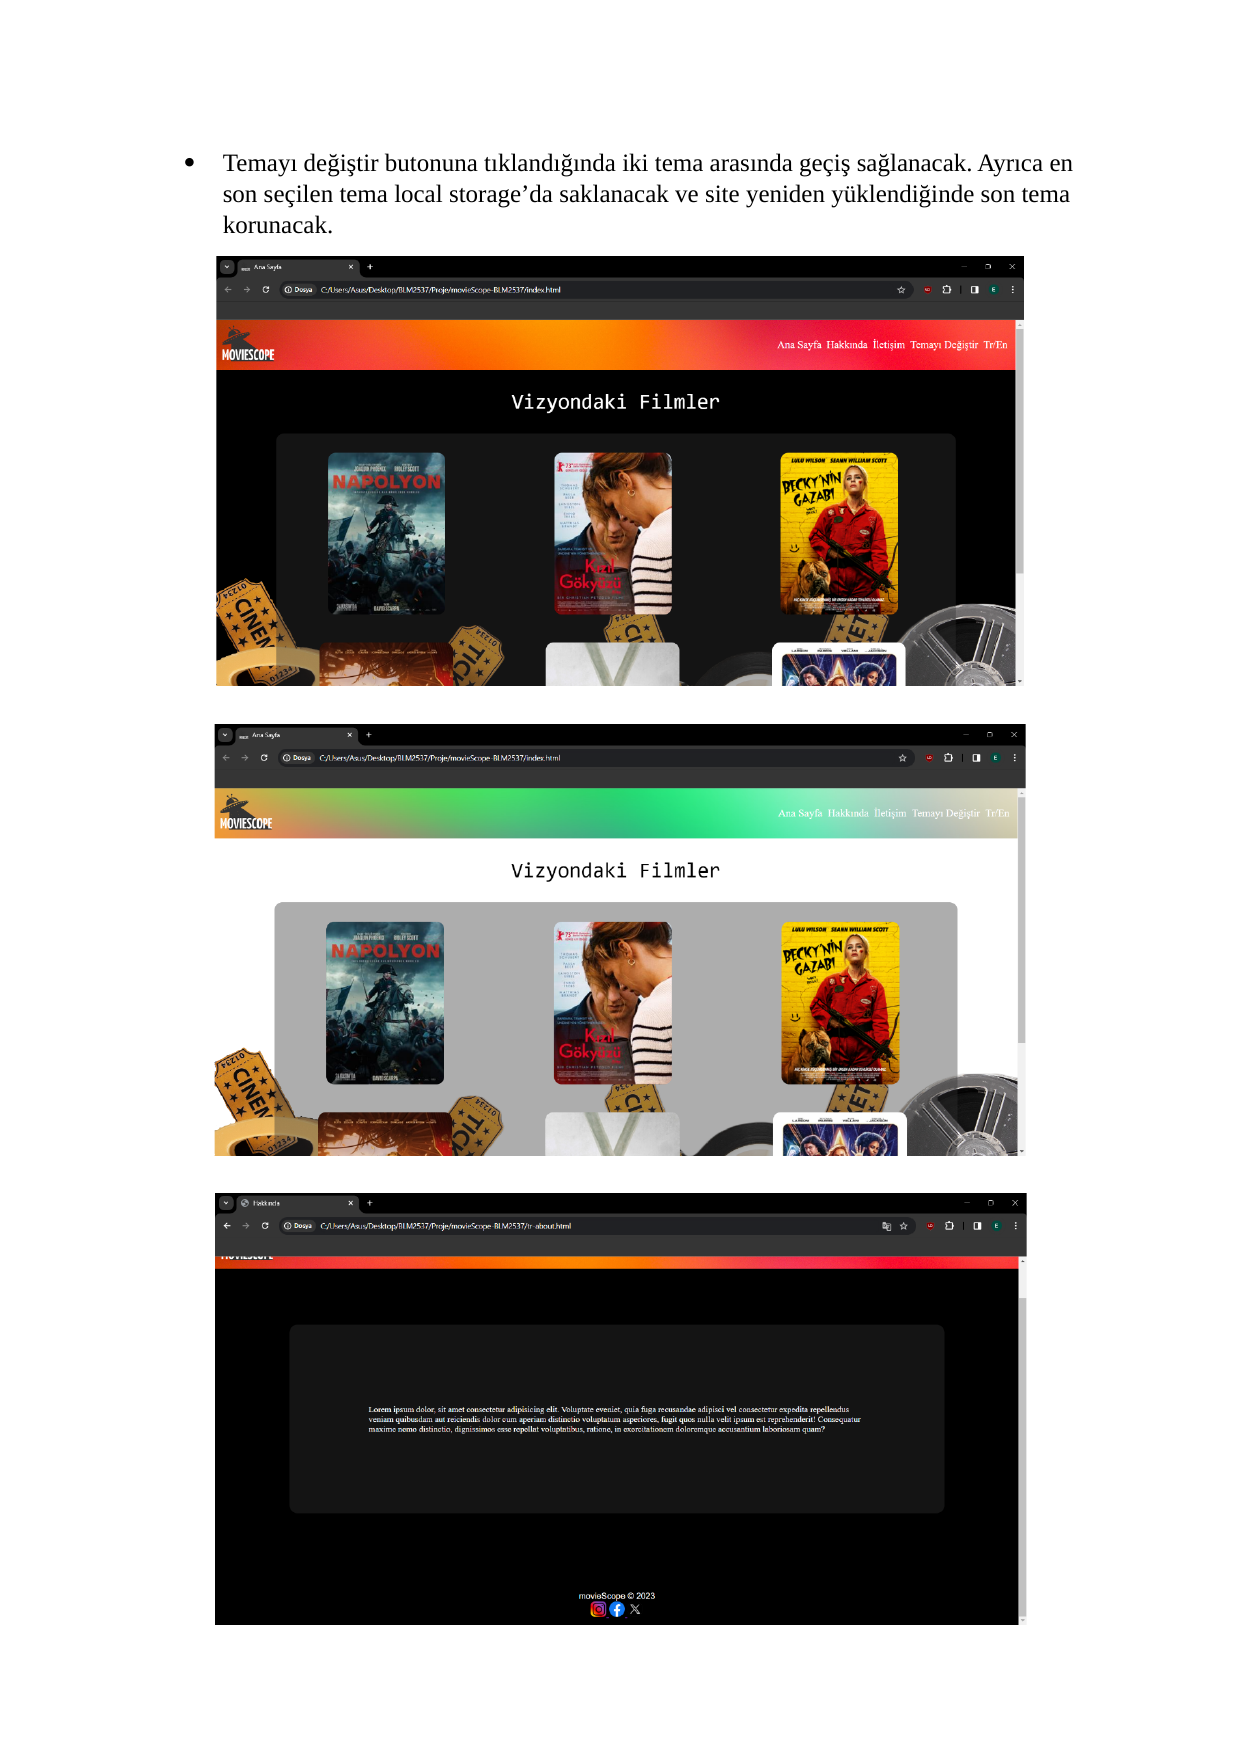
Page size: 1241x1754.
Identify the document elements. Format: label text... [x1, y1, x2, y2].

picture [216, 256, 1024, 686]
picture [215, 1193, 1027, 1625]
list Temayı değiştir butonuna tıklandığında iki tema arasında geçiş sağlanacak. Ayrıca en son seçilen tema local storage’da saklanacak ve site yeniden yüklendiğinde son tema korunacak. [185, 148, 1093, 238]
picture [214, 724, 1026, 1156]
